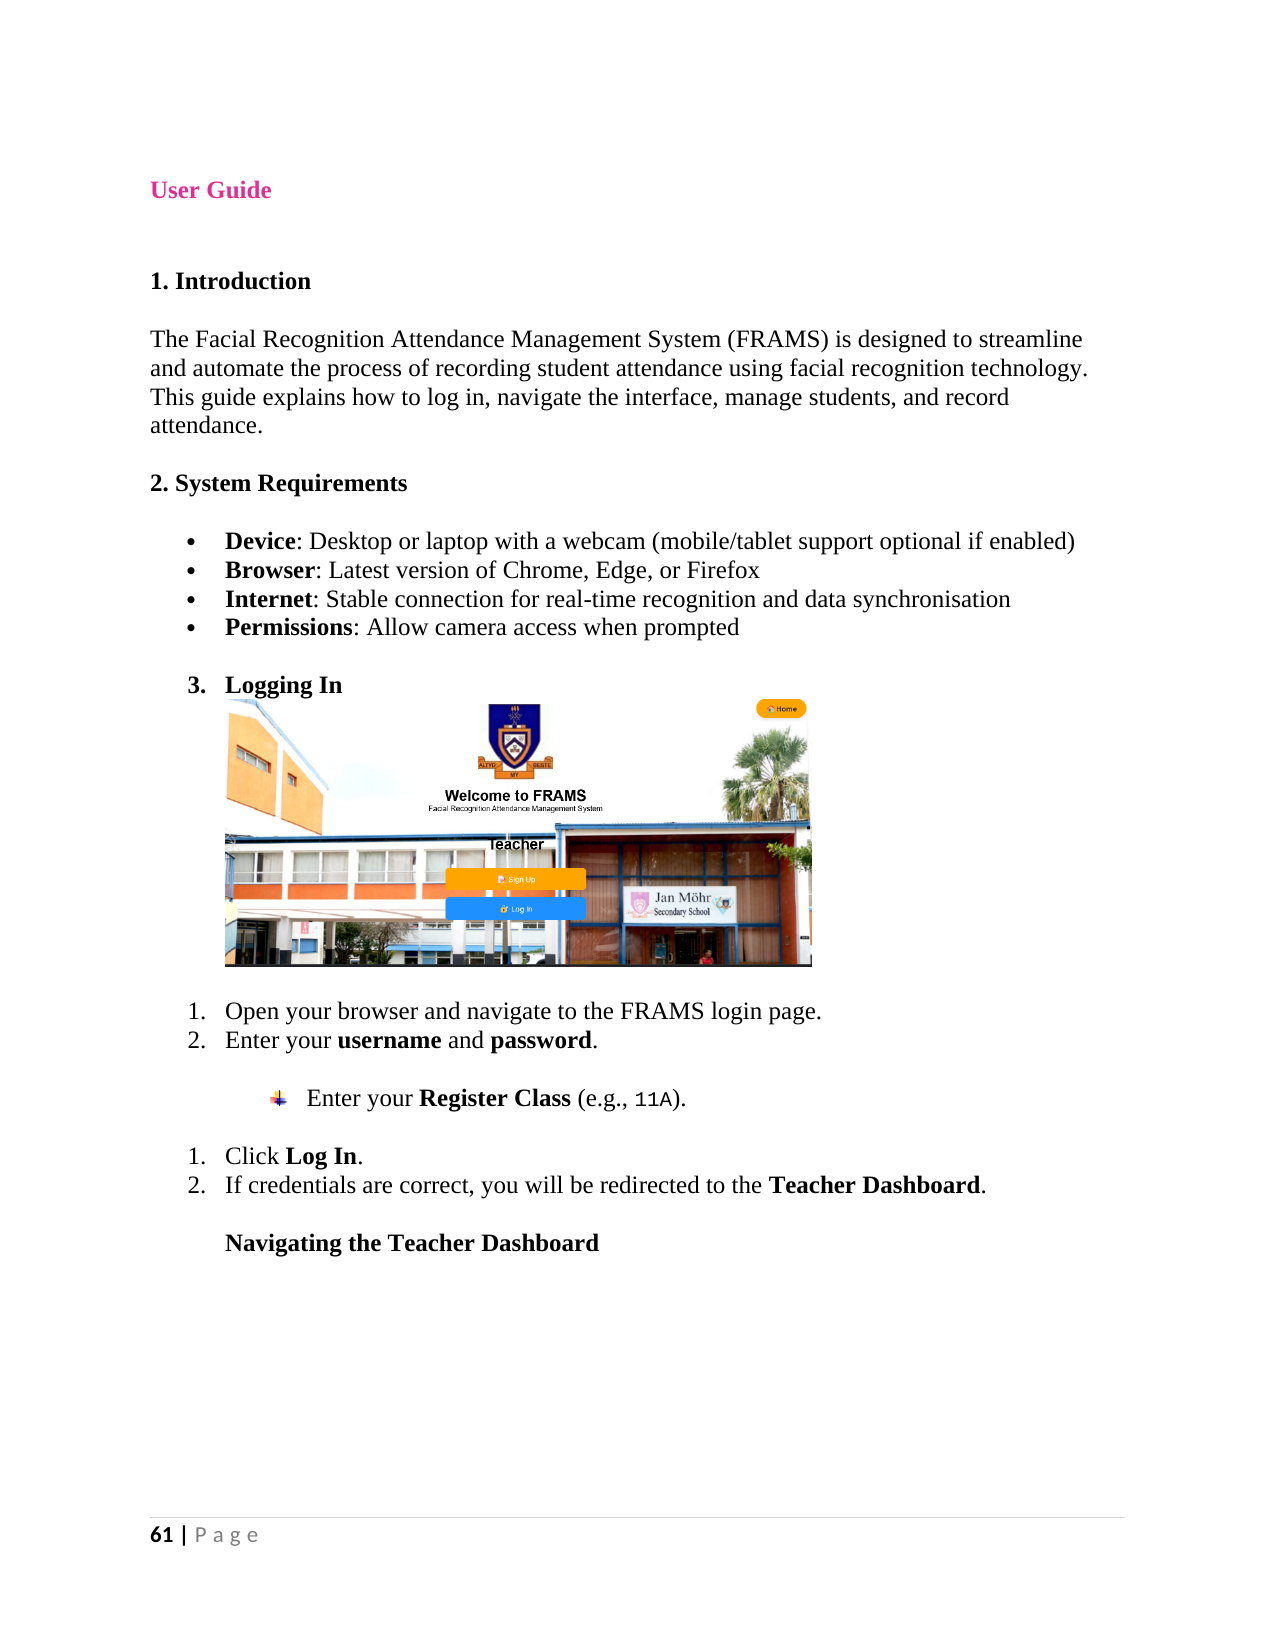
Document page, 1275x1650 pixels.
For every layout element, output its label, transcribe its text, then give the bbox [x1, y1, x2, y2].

picture [225, 699, 812, 967]
text The Facial Recognition Attendance Management System (FRAMS) is designed to streamline and automate the process of recording student attendance using facial recognition technology. This guide explains how to log in, navigate the interface, manage students, and record attendance. [150, 324, 1125, 439]
list Click Log In. [187, 1141, 1125, 1170]
list Device: Desktop or laptop with a webcam (mobile/tablet support optional if enabled) [187, 526, 1125, 555]
list If credentials are correct, you will be redirected to the Teacher Dashboard. [187, 1170, 1125, 1199]
picture [270, 1089, 287, 1106]
subtitle User Guide [150, 175, 1125, 204]
text 2. System Requirements [150, 468, 1125, 497]
list Navigating the Teacher Dashboard [225, 1228, 1125, 1257]
list Logging In [187, 670, 1125, 699]
list Enter your username and password. [187, 1025, 1125, 1053]
text 1. Introduction [150, 266, 1125, 295]
list Open your browser and navigate to the FRAMS login page. [187, 996, 1125, 1025]
list Browser: Latest version of Chrome, Edge, or Firefox [187, 555, 1125, 584]
list Enter your Register Class (e.g., 11A). [269, 1083, 1125, 1112]
list Permissions: Allow camera access when prompted [187, 612, 1125, 641]
list Internet: Stable connection for real-time recognition and data synchronisation [187, 584, 1125, 612]
